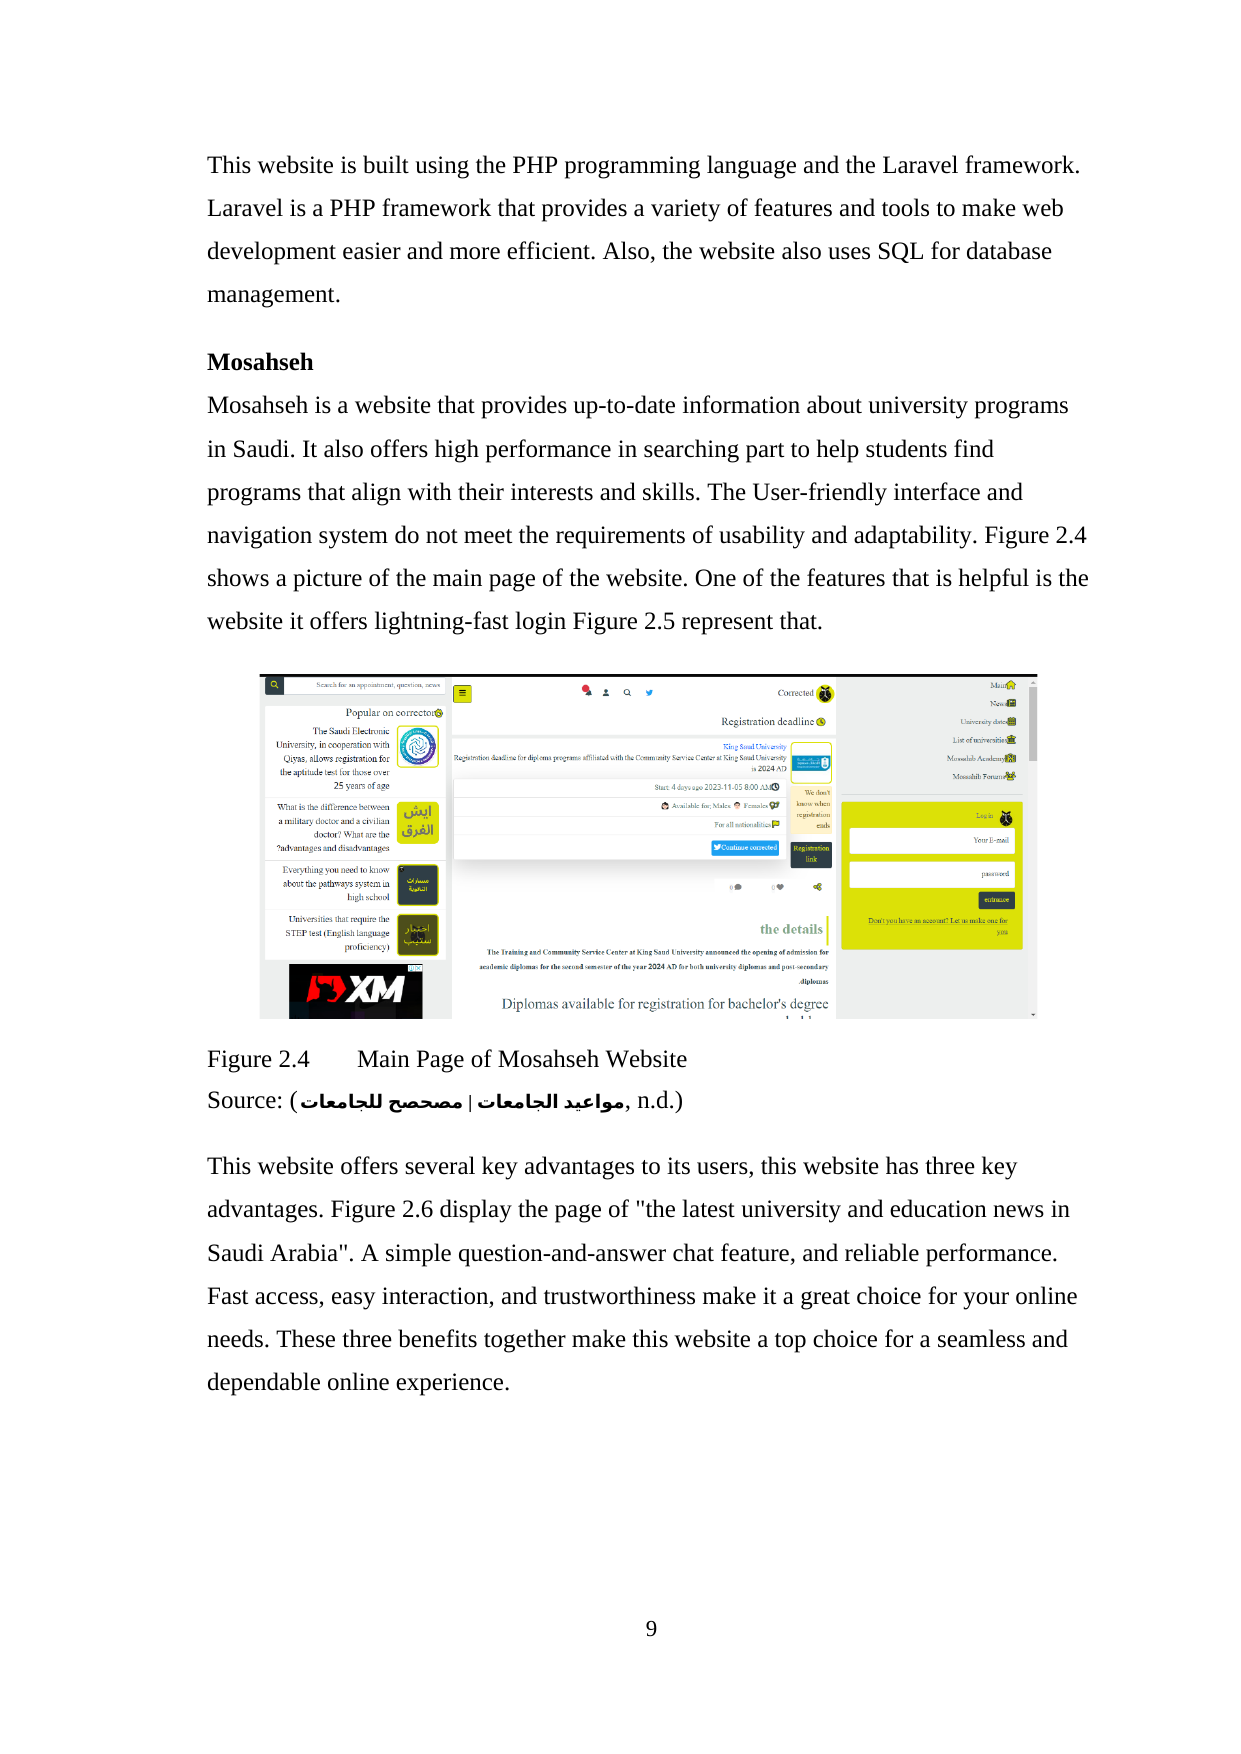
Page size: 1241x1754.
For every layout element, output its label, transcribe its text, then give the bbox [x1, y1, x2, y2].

text Mosahseh is a website that provides up-to-date information about university programs in Saudi. It also offers high performance in searching part to help students find programs that align with their interests and skills. The User-friendly interface and navigation system do not meet the requirements of usability and adaptability. Figure 2.4 shows a picture of the main page of the website. One of the features that is helpful is the website it offers lightning-fast login Figure 2.5 represent that. [207, 391, 1090, 635]
text This website is built using the PHP programming language and the Laravel framework. Laravel is a PHP framework that provides a variety of features and tools to make web development easier and more efficient. Also, the website also uses SQL for database management. [207, 150, 1090, 308]
picture [259, 674, 1038, 1019]
text This website offers several key advantages to its users, this website has three key advantages. Figure 2.6 display the page of "the latest university and education news in Saudi Arabia". A simple question-and-answer chat feature, and reliable performance. Fast access, easy interaction, and trustworthiness make it a great choice for your online needs. These three benefits together make this website a top choice for a seamless and dependable online experience. [207, 1151, 1090, 1396]
text Figure ‎2.4 Main Page of Mosahseh Website [207, 1044, 1090, 1073]
text Source: [207, 1085, 1090, 1114]
subtitle Mosahseh [207, 347, 1090, 376]
